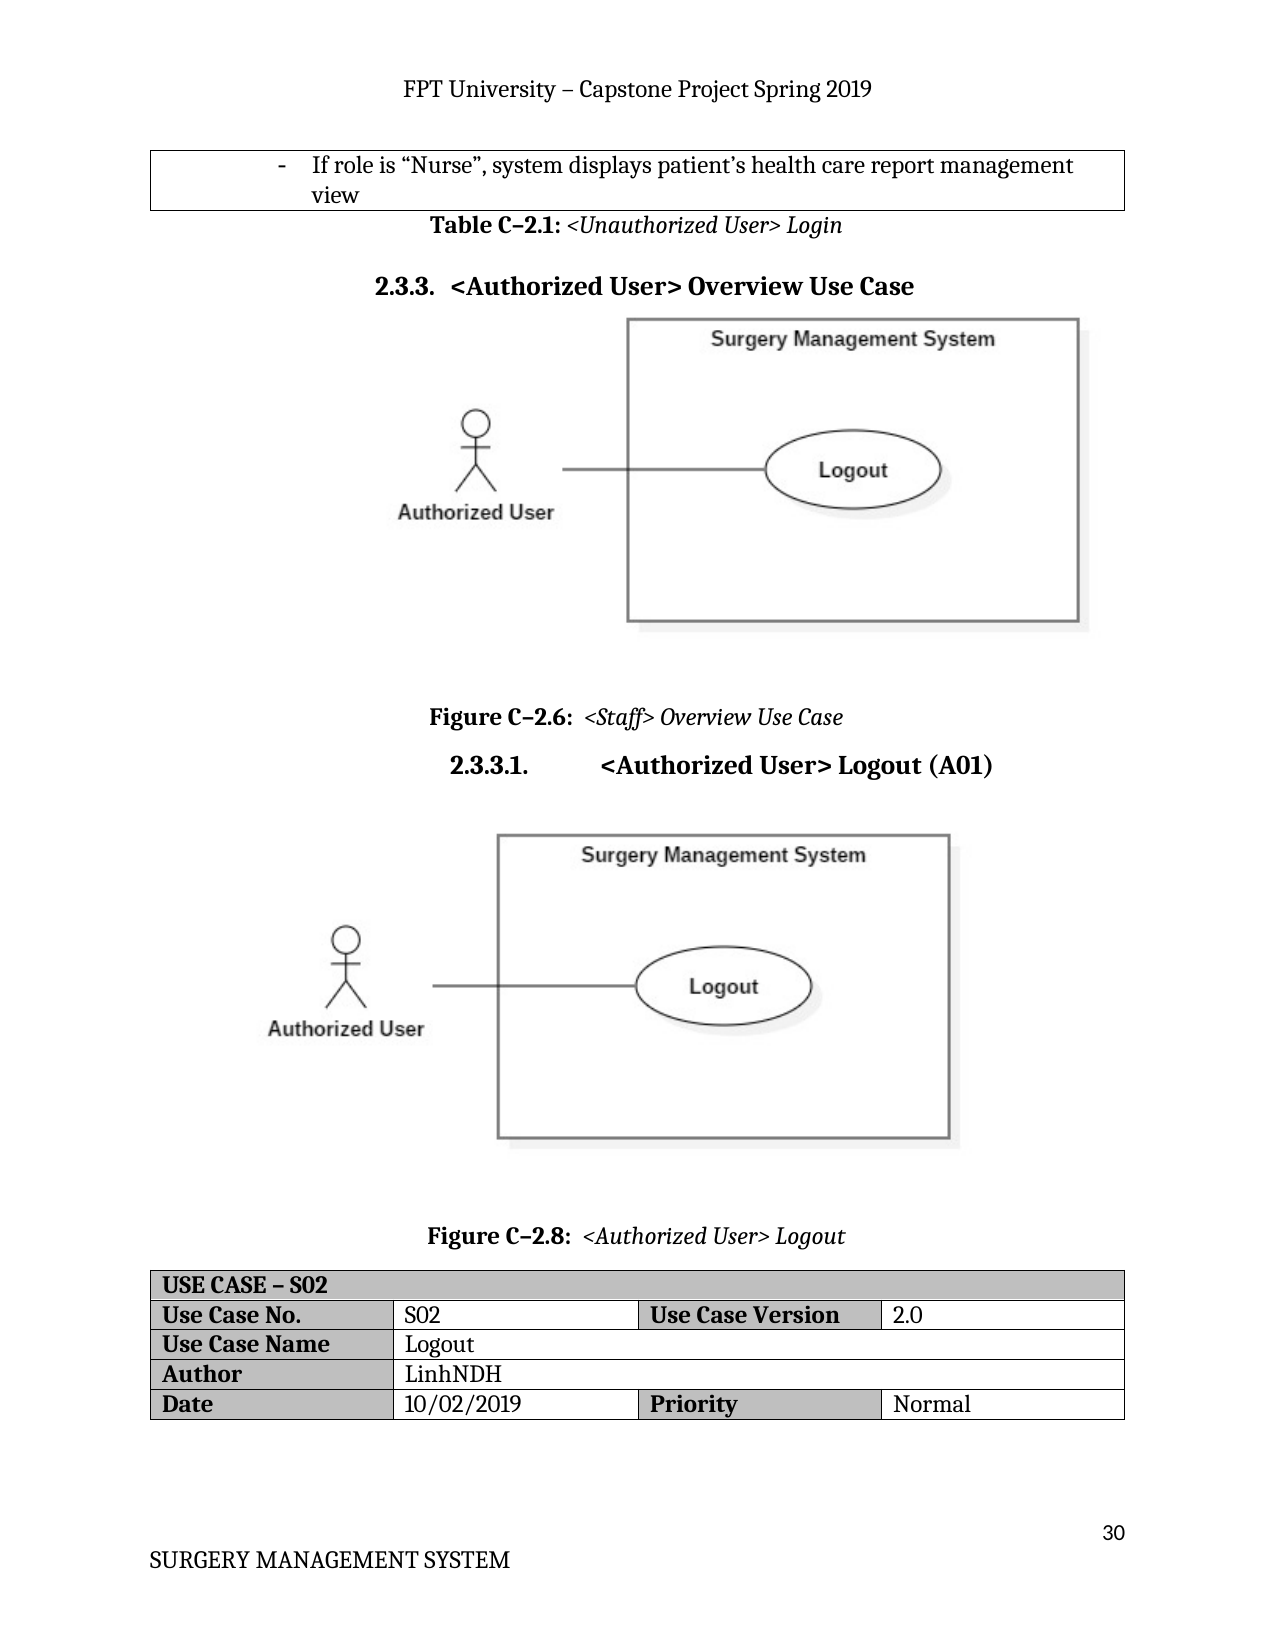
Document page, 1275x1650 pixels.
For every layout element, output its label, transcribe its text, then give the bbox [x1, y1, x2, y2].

table_cell Author [151, 1360, 393, 1389]
table_cell S02 [394, 1301, 638, 1329]
list Table C–2.1: <Unauthorized User> Login [150, 211, 1125, 239]
table_cell 10/02/2019 [394, 1390, 638, 1419]
table_cell LinhNDH [394, 1360, 1124, 1389]
table_cell Logout [394, 1330, 1124, 1359]
table_cell Use Case No. [151, 1301, 393, 1329]
table_header USE CASE – S02 [151, 1271, 1124, 1299]
table_cell Priority [639, 1390, 881, 1419]
picture [375, 304, 1141, 684]
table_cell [151, 151, 1124, 210]
list Figure C–2.6: <Staff> Overview Use Case [150, 703, 1125, 731]
picture [246, 821, 1012, 1201]
list 2.3.3. <Authorized User> Overview Use Case [375, 271, 1125, 302]
table_cell Date [151, 1390, 393, 1419]
table_cell Use Case Name [151, 1330, 393, 1359]
list 2.3.3.1. <Authorized User> Logout (A01) [450, 750, 1125, 782]
table_cell Use Case Version [639, 1301, 881, 1329]
table_cell 2.0 [882, 1301, 1124, 1329]
table_cell Normal [882, 1390, 1124, 1419]
